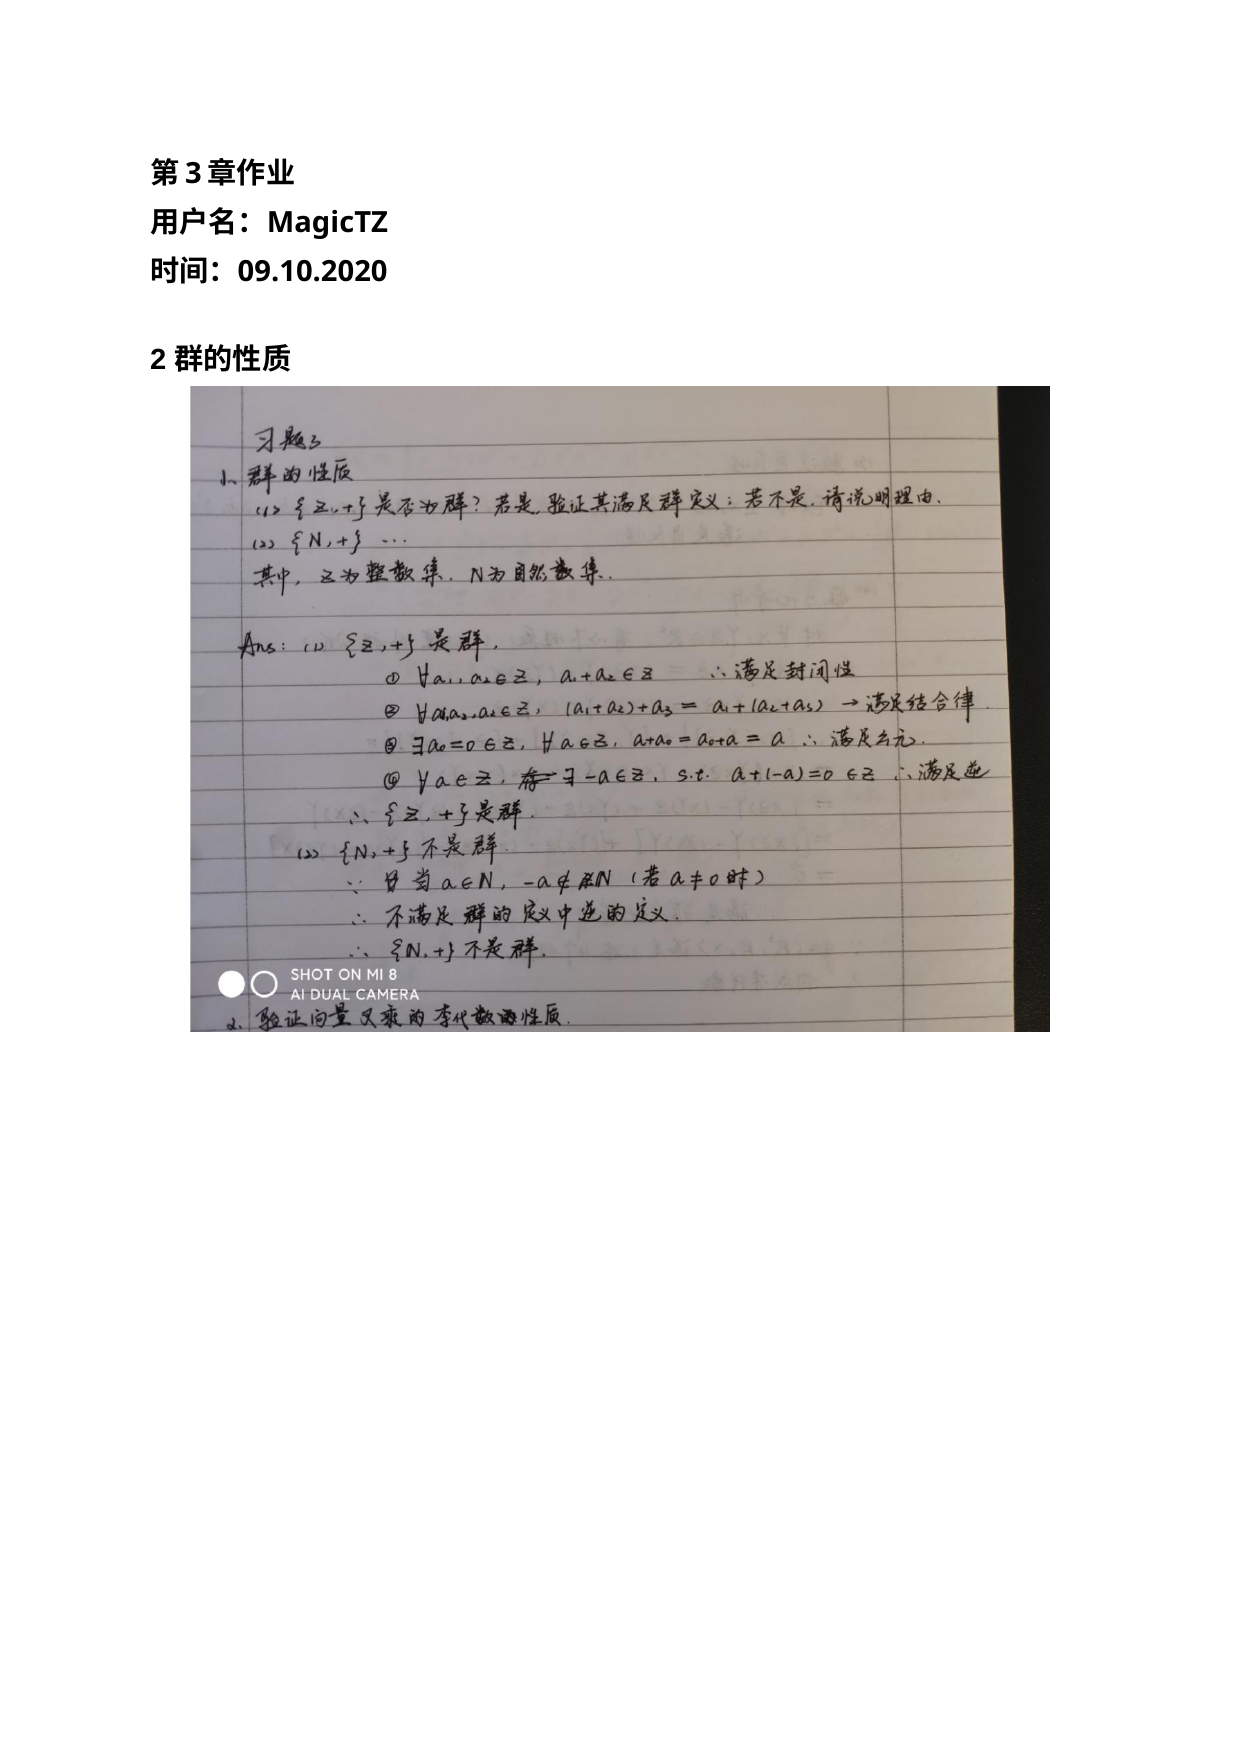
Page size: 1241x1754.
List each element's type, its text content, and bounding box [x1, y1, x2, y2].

text 用户名：MagicTZ [150, 199, 1090, 241]
text 第3章作业 [150, 150, 1090, 192]
picture [190, 386, 1050, 1032]
title 2 群的性质 [150, 342, 1090, 375]
text 时间：09.10.2020 [150, 247, 1090, 290]
